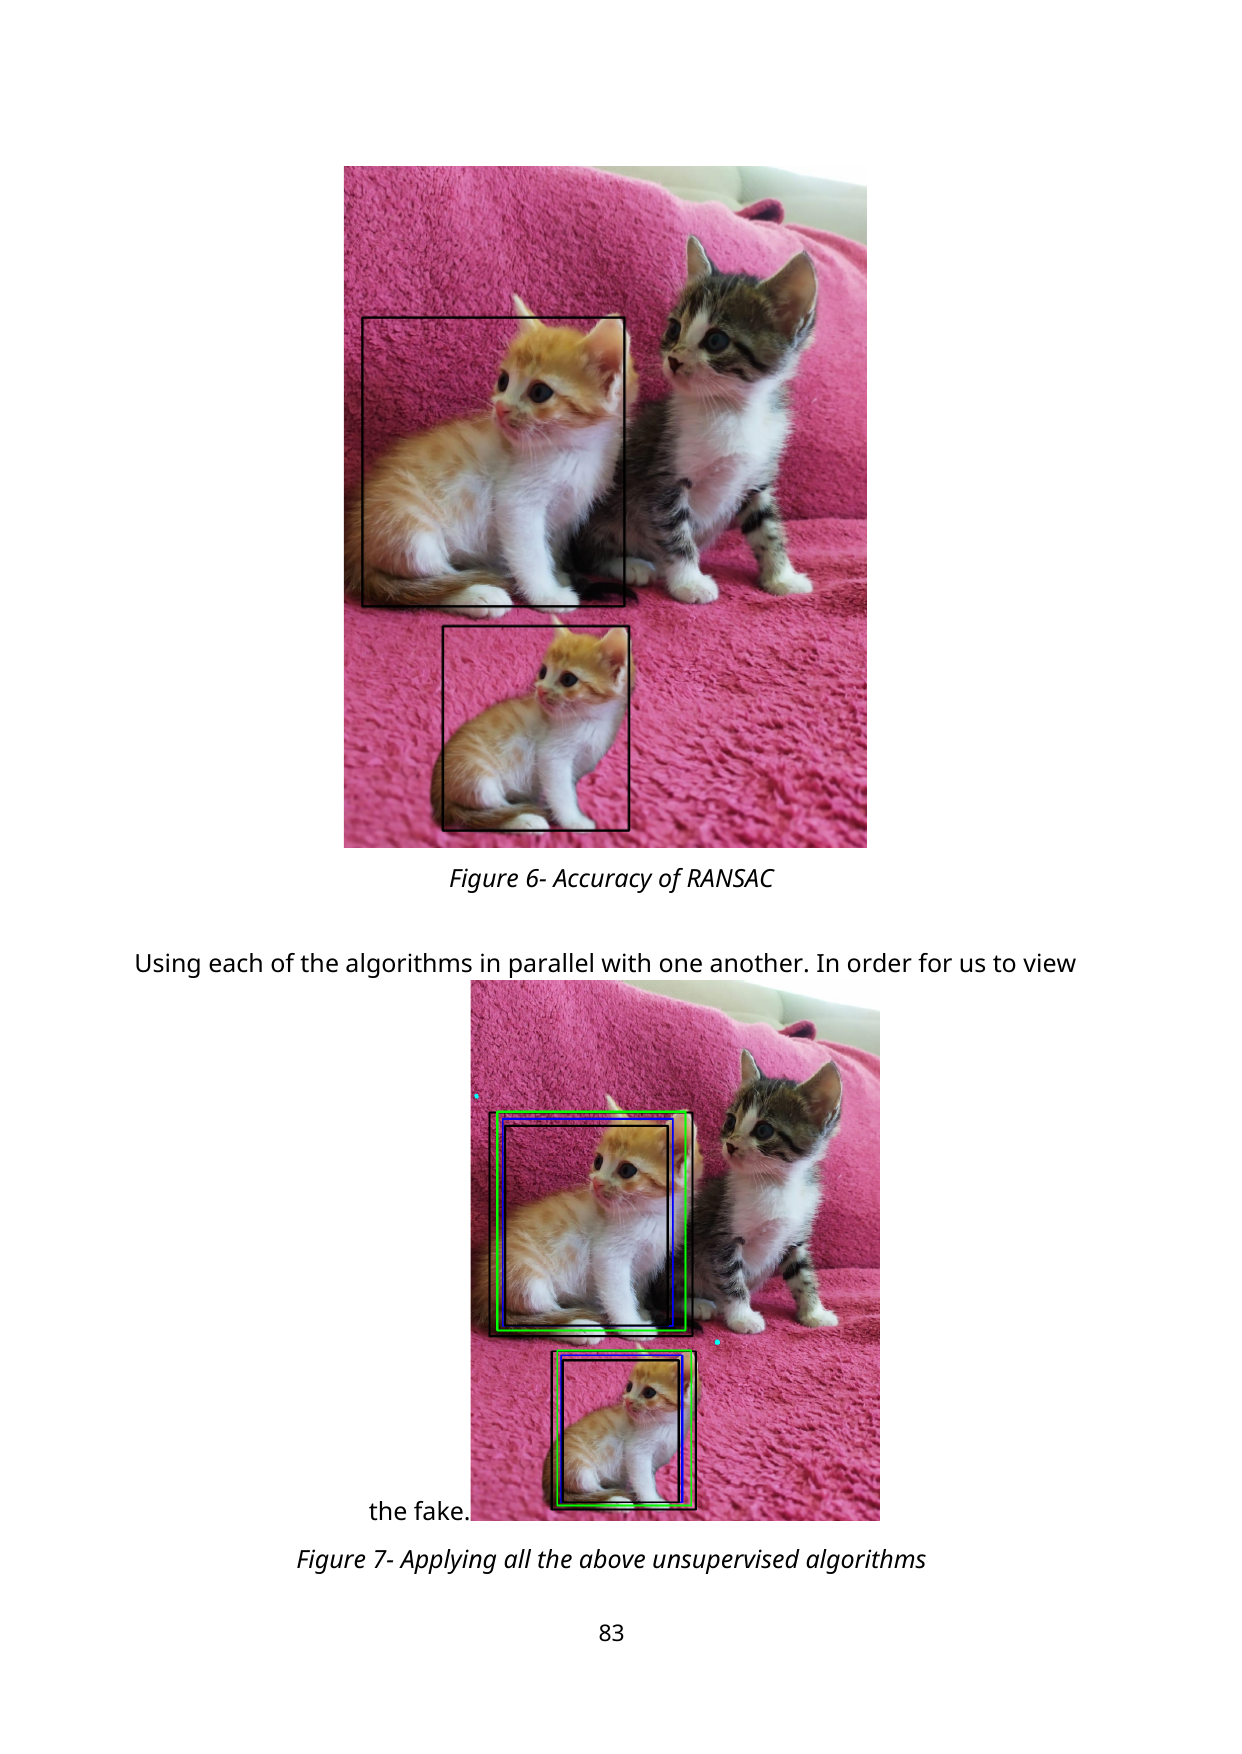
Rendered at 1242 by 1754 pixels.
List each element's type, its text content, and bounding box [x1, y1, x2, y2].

picture [470, 980, 880, 1521]
picture [343, 166, 867, 848]
